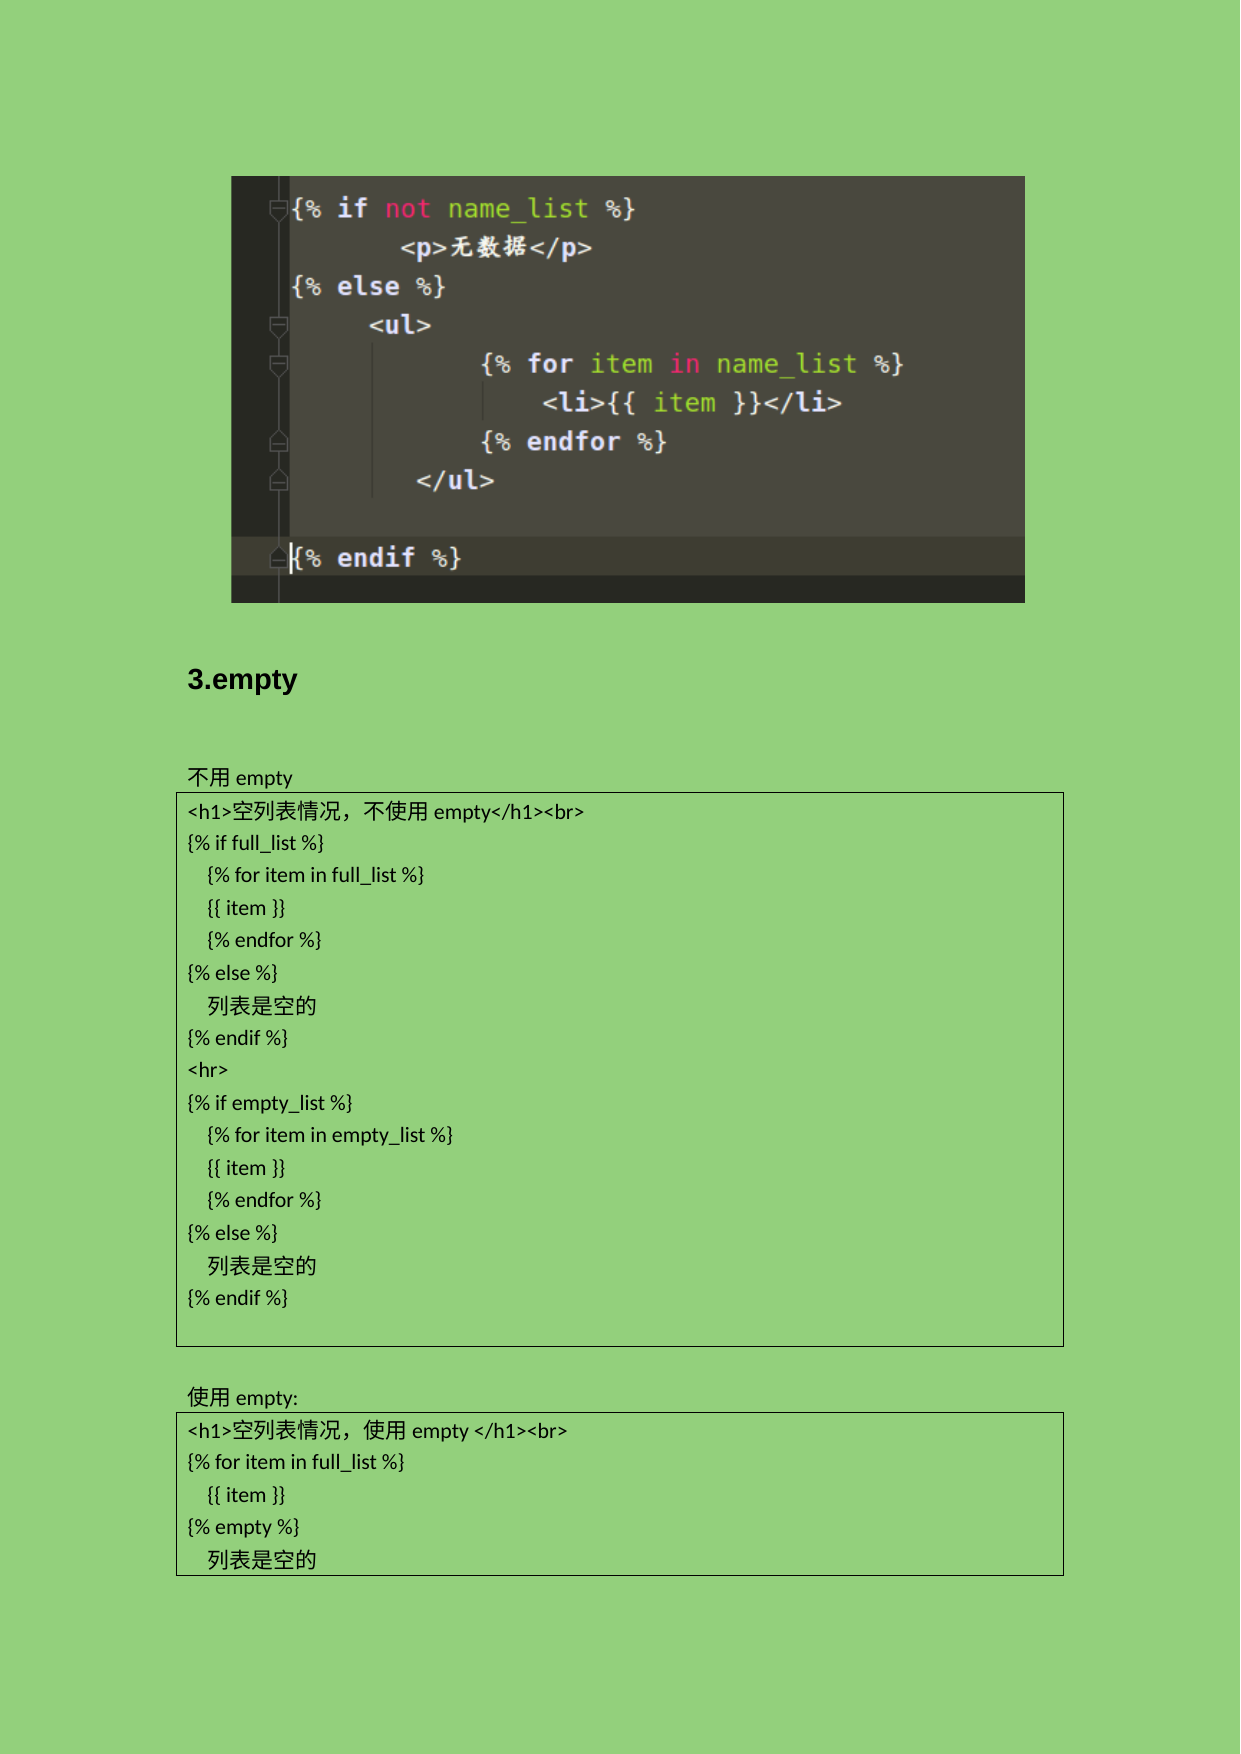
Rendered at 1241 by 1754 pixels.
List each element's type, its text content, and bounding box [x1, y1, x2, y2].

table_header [177, 1413, 1063, 1575]
table_header <h1>空列表情况，不使用 empty</h1><br> {% if full_list %} {% for item in full_list %} {{ item }} {% endfor %} {% else %} 列表是空的 {% endif %} <hr> {% if empty_list %} {% for item in empty_list %} {{ item }} {% endfor %} {% else %} 列表是空的 {% endif %} [177, 793, 1063, 1346]
subtitle 3.empty [187, 646, 1053, 711]
text 使用empty: [187, 1379, 1053, 1412]
picture [231, 176, 1025, 603]
text 不用empty [187, 760, 1053, 792]
